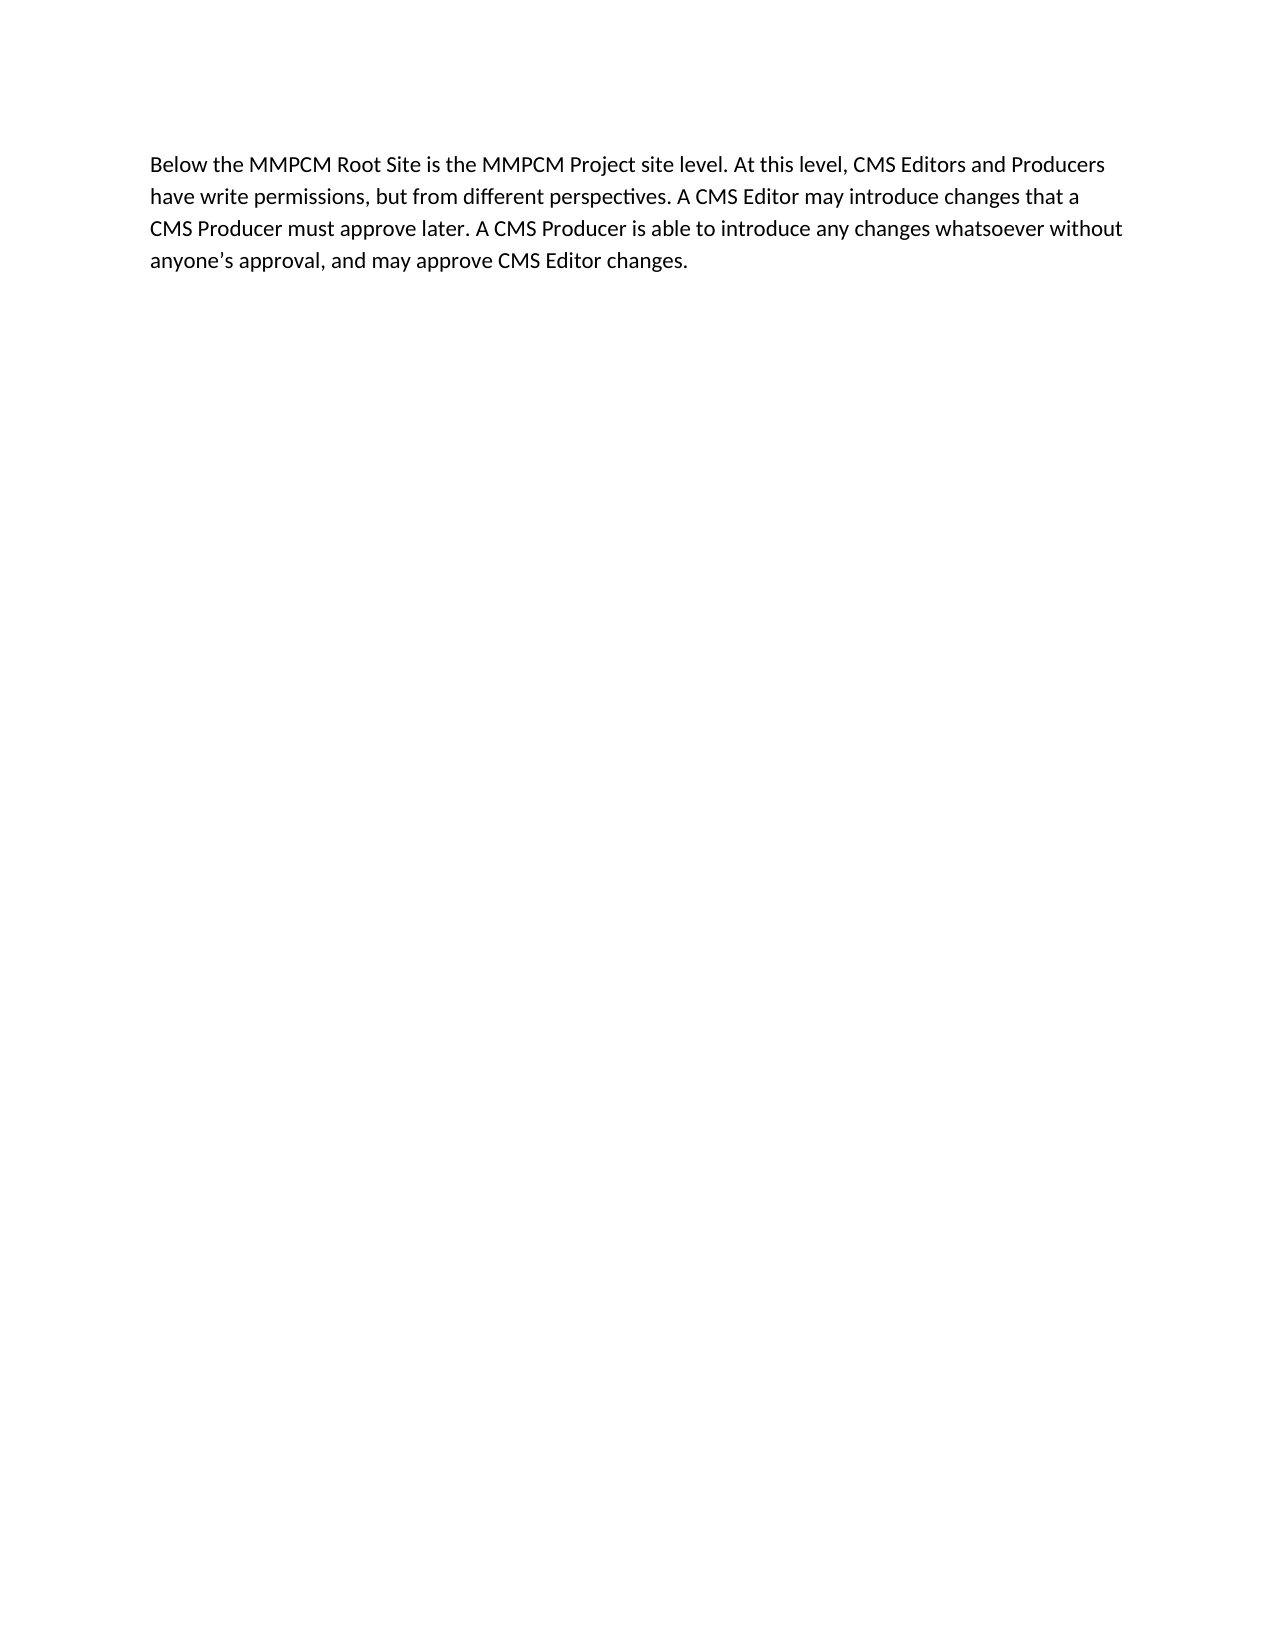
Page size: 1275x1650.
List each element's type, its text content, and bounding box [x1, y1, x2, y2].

text Below the MMPCM Root Site is the MMPCM Project site level. At this level, CMS Editors and Producers have write permissions, but from different perspectives. A CMS Editor may introduce changes that a CMS Producer must approve later. A CMS Producer is able to introduce any changes whatsoever without anyone’s approval, and may approve CMS Editor changes. [150, 150, 1125, 274]
